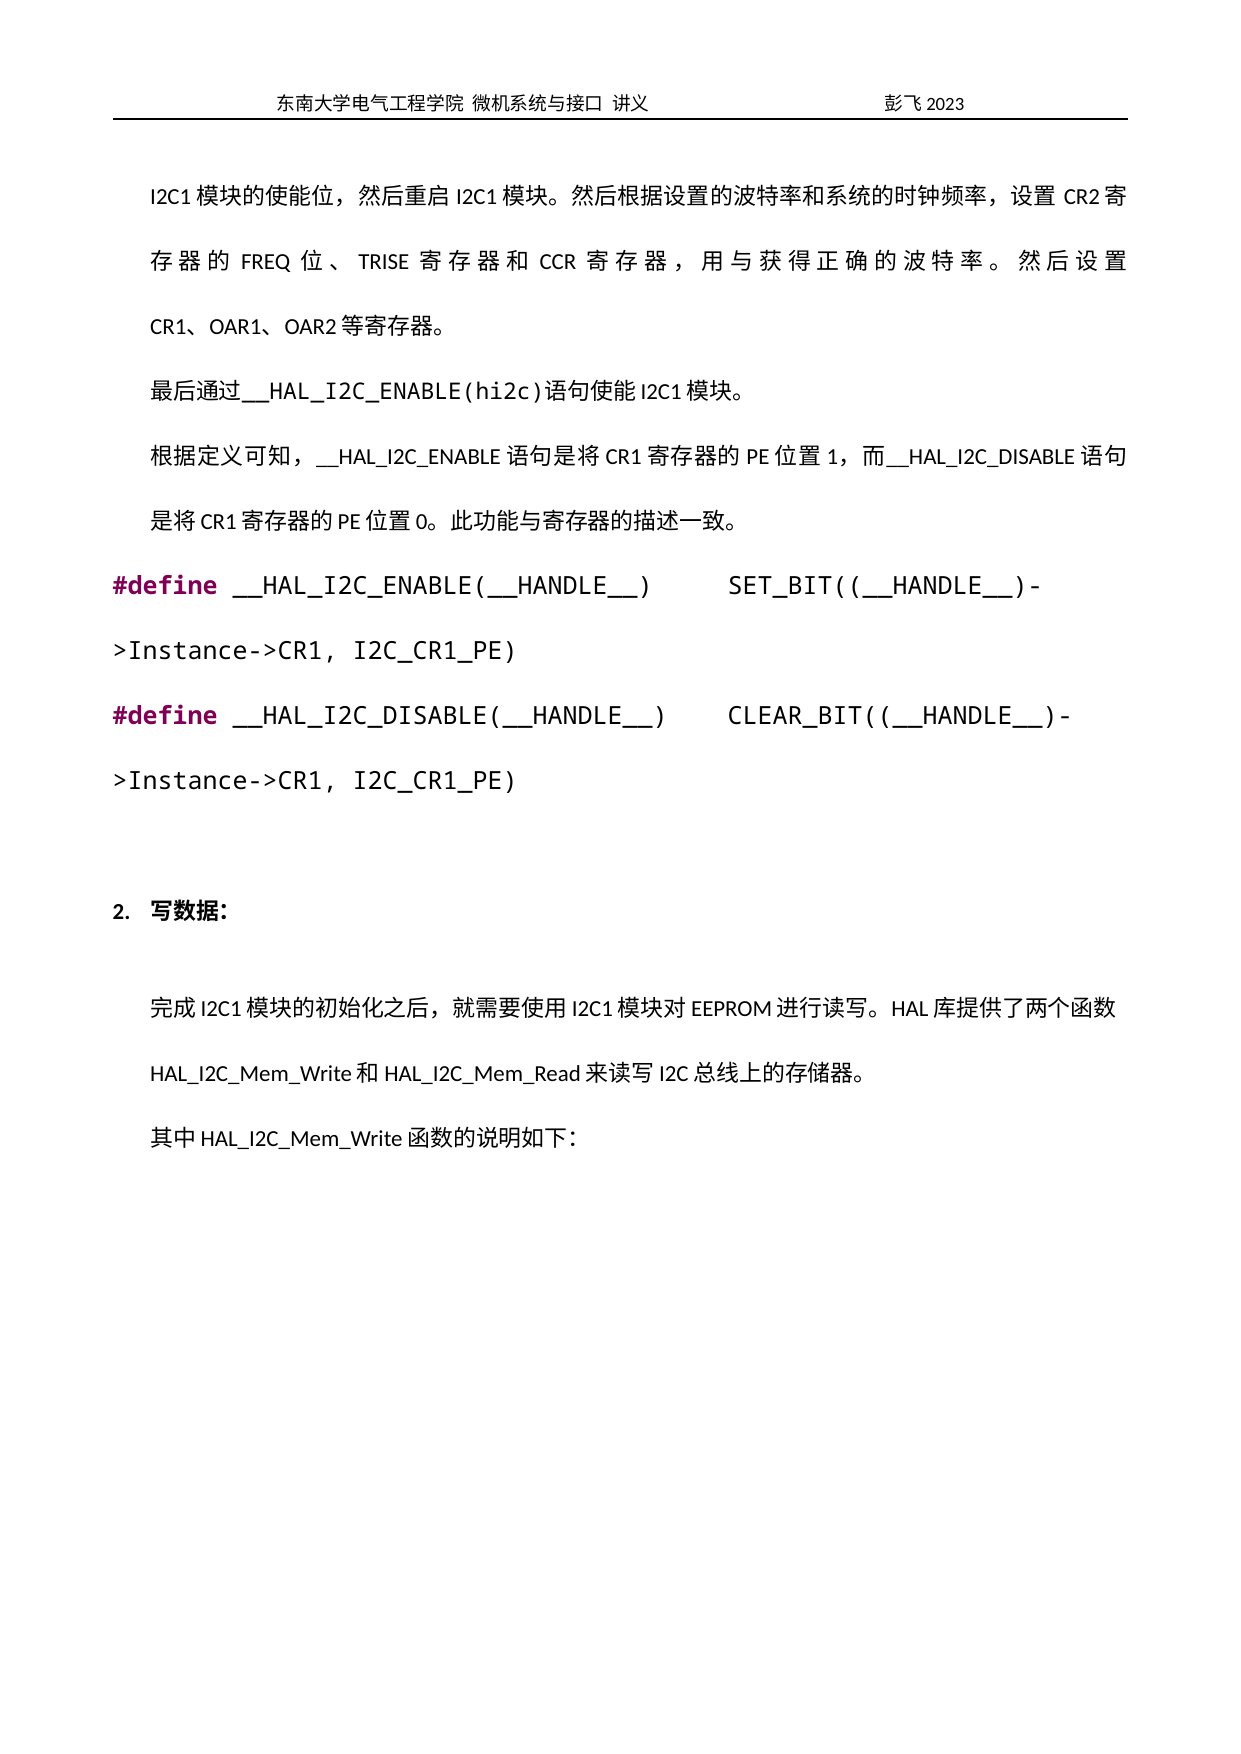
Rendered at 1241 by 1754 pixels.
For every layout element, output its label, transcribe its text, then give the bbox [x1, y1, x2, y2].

list HAL_I2C_Mem_Write和HAL_I2C_Mem_Read来读写I2C总线上的存储器。 [150, 1039, 1128, 1104]
list 最后通过__HAL_I2C_ENABLE(hi2c)语句使能I2C1模块。 [150, 357, 1128, 422]
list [150, 162, 1128, 357]
list 其中HAL_I2C_Mem_Write函数的说明如下： [150, 1104, 1128, 1169]
list 写数据： [112, 877, 1128, 942]
list 完成I2C1模块的初始化之后，就需要使用I2C1模块对EEPROM进行读写。HAL库提供了两个函数 [150, 974, 1128, 1039]
text #define __HAL_I2C_DISABLE(__HANDLE__) CLEAR_BIT((__HANDLE__)->Instance->CR1, I2C_CR1_PE) [112, 682, 1128, 812]
text #define __HAL_I2C_ENABLE(__HANDLE__) SET_BIT((__HANDLE__)->Instance->CR1, I2C_CR1_PE) [112, 552, 1128, 682]
list 根据定义可知，__HAL_I2C_ENABLE语句是将CR1寄存器的PE位置1，而__HAL_I2C_DISABLE语句是将CR1寄存器的PE位置0。此功能与寄存器的描述一致。 [150, 422, 1128, 552]
